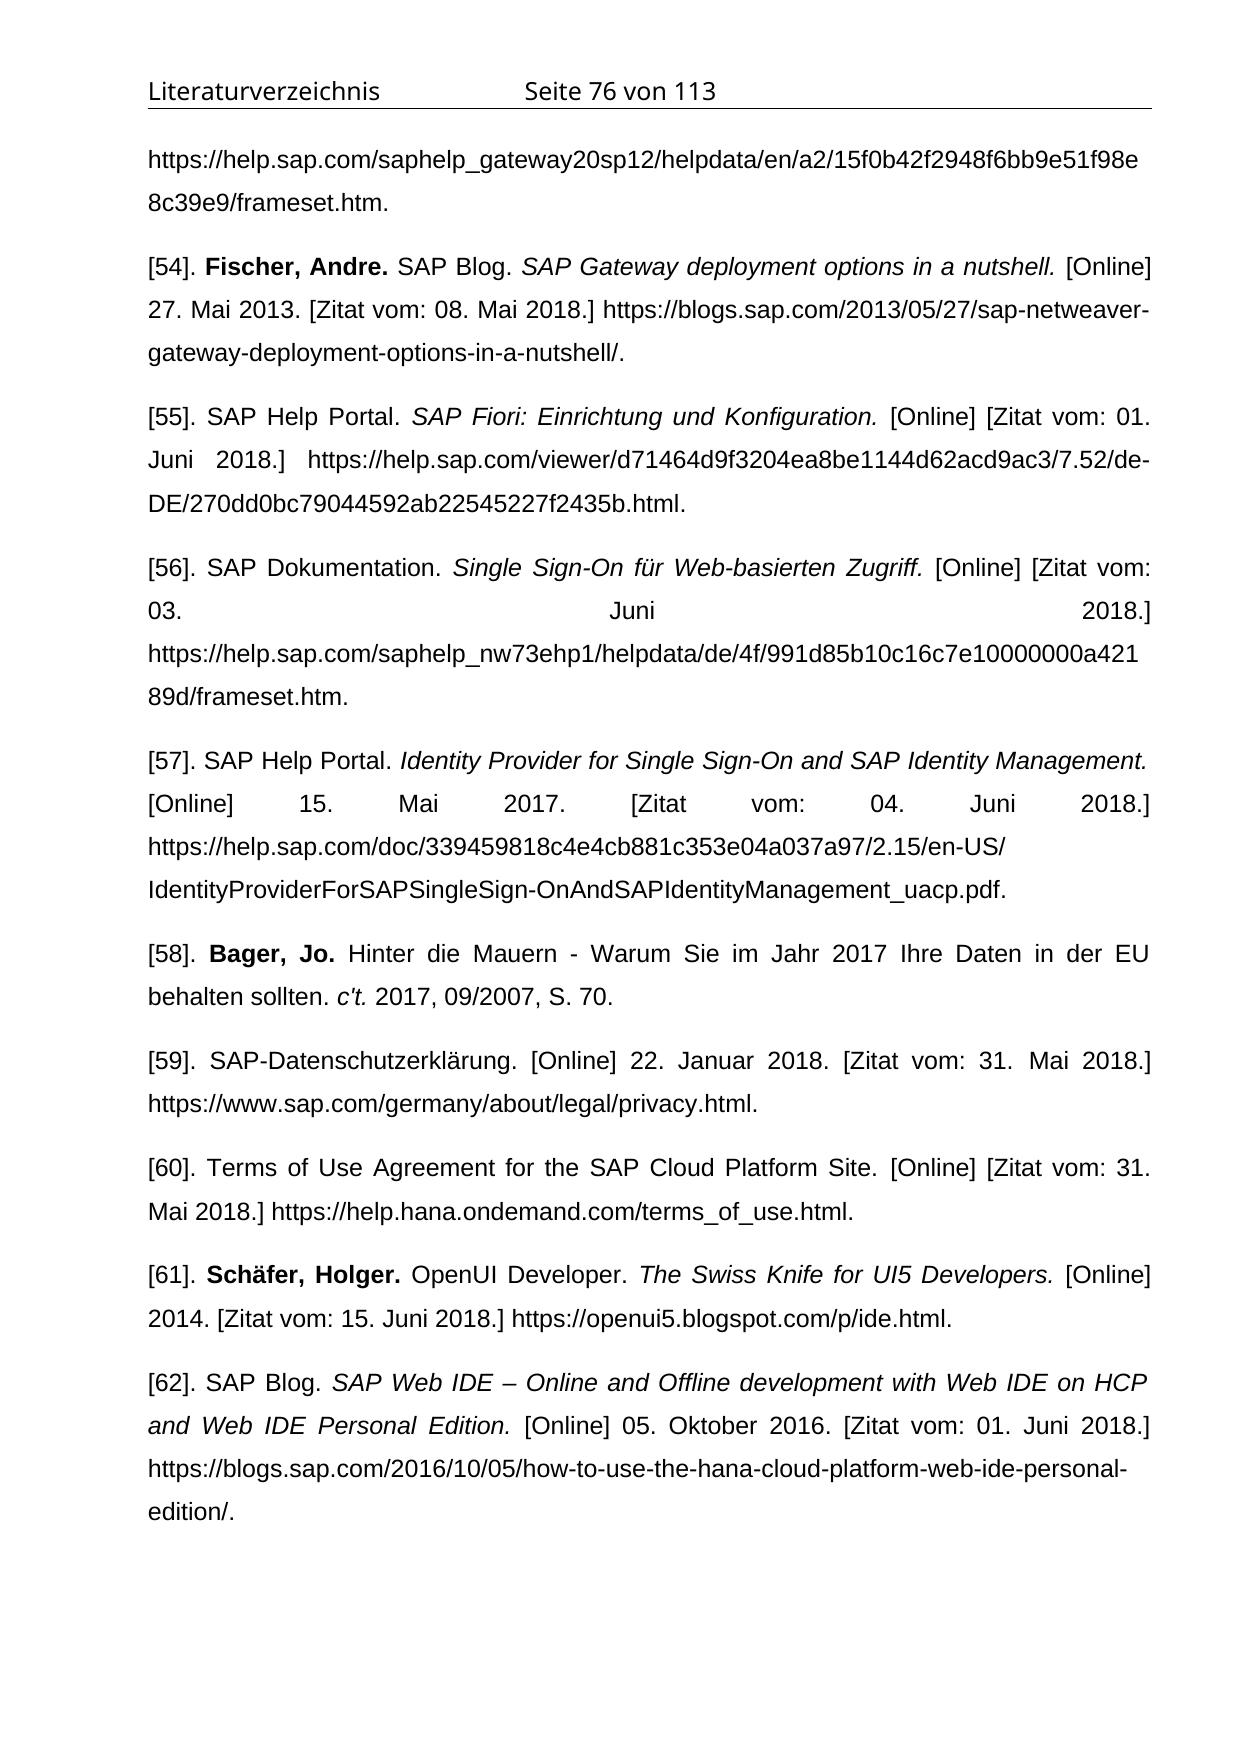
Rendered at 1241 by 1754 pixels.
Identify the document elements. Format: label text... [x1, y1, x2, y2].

text [61]. Schäfer, Holger. OpenUI Developer. The Swiss Knife for UI5 Developers. [Online] 2014. [Zitat vom: 15. Juni 2018.] https://openui5.blogspot.com/p/ide.html. [148, 1261, 1152, 1332]
text [59]. SAP-Datenschutzerklärung. [Online] 22. Januar 2018. [Zitat vom: 31. Mai 2018.] https://www.sap.com/germany/about/legal/privacy.html. [148, 1046, 1152, 1118]
text [58]. Bager, Jo. Hinter die Mauern - Warum Sie im Jahr 2017 Ihre Daten in der EU behalten sollten. c't. 2017, 09/2007, S. 70. [148, 939, 1152, 1011]
text [54]. Fischer, Andre. SAP Blog. SAP Gateway deployment options in a nutshell. [Online] 27. Mai 2013. [Zitat vom: 08. Mai 2018.] https://blogs.sap.com/2013/05/27/sap-netweaver-gateway-deployment-options-in-a-nutshell/. [148, 252, 1152, 367]
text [148, 145, 1152, 217]
text [55]. SAP Help Portal. SAP Fiori: Einrichtung und Konfiguration. [Online] [Zitat vom: 01. Juni 2018.] https://help.sap.com/viewer/d71464d9f3204ea8be1144d62acd9ac3/7.52/de-DE/270dd0bc79044592ab22545227f2435b.html. [148, 402, 1152, 517]
text [62]. SAP Blog. SAP Web IDE – Online and Offline development with Web IDE on HCP and Web IDE Personal Edition. [Online] 05. Oktober 2016. [Zitat vom: 01. Juni 2018.] https://blogs.sap.com/2016/10/05/how-to-use-the-hana-cloud-platform-web-ide-personal-edition/. [148, 1368, 1152, 1526]
text [57]. SAP Help Portal. Identity Provider for Single Sign-On and SAP Identity Management. [Online] 15. Mai 2017. [Zitat vom: 04. Juni 2018.] https://help.sap.com/doc/339459818c4e4cb881c353e04a037a97/2.15/en-US/IdentityProviderForSAPSingleSign-OnAndSAPIdentityManagement_uacp.pdf. [148, 746, 1152, 904]
text [60]. Terms of Use Agreement for the SAP Cloud Platform Site. [Online] [Zitat vom: 31. Mai 2018.] https://help.hana.ondemand.com/terms_of_use.html. [148, 1153, 1152, 1225]
text [56]. SAP Dokumentation. Single Sign-On für Web-basierten Zugriff. [Online] [Zitat vom: 03. Juni 2018.] https://help.sap.com/saphelp_nw73ehp1/helpdata/de/4f/991d85b10c16c7e10000000a42189d/frameset.htm. [148, 553, 1152, 711]
